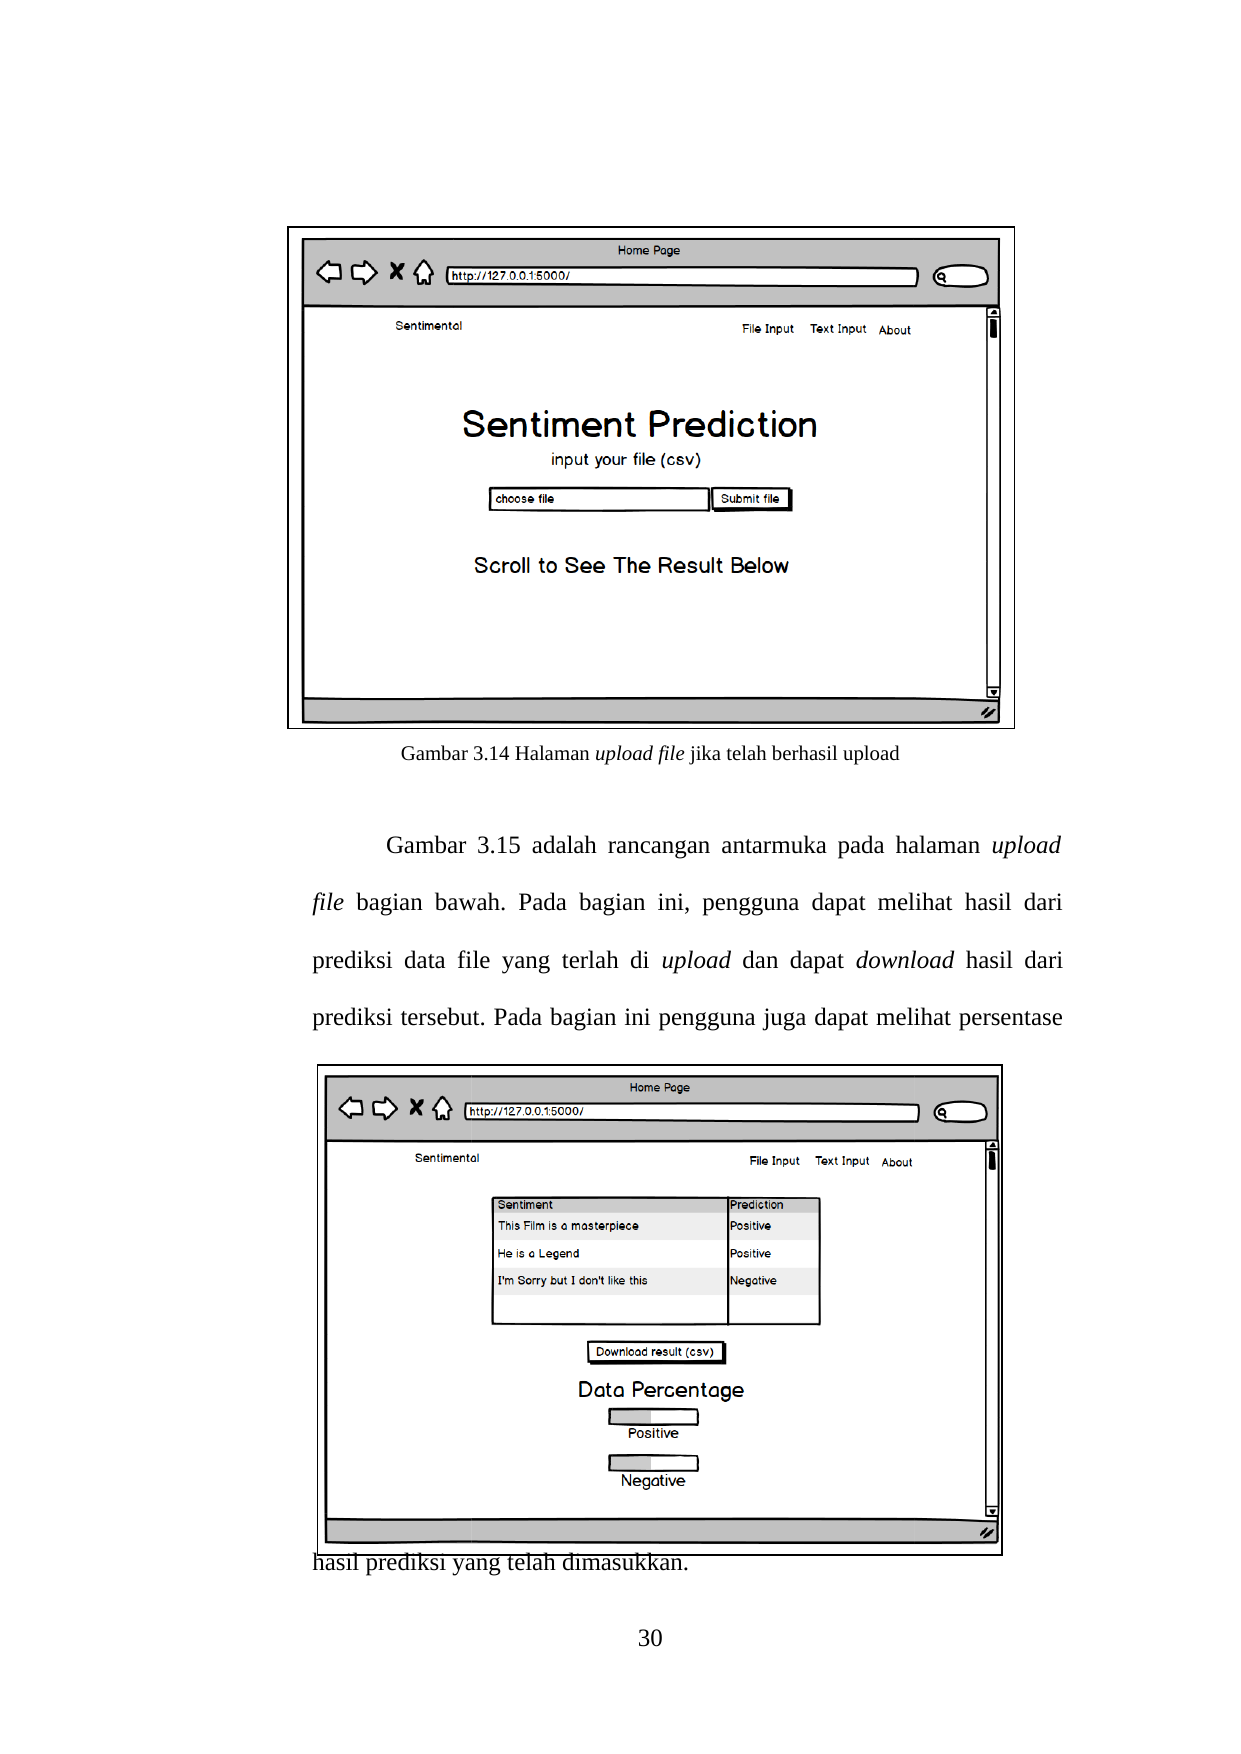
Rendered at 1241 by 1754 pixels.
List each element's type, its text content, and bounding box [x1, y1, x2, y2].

picture [298, 237, 1003, 727]
picture [322, 1070, 1001, 1547]
